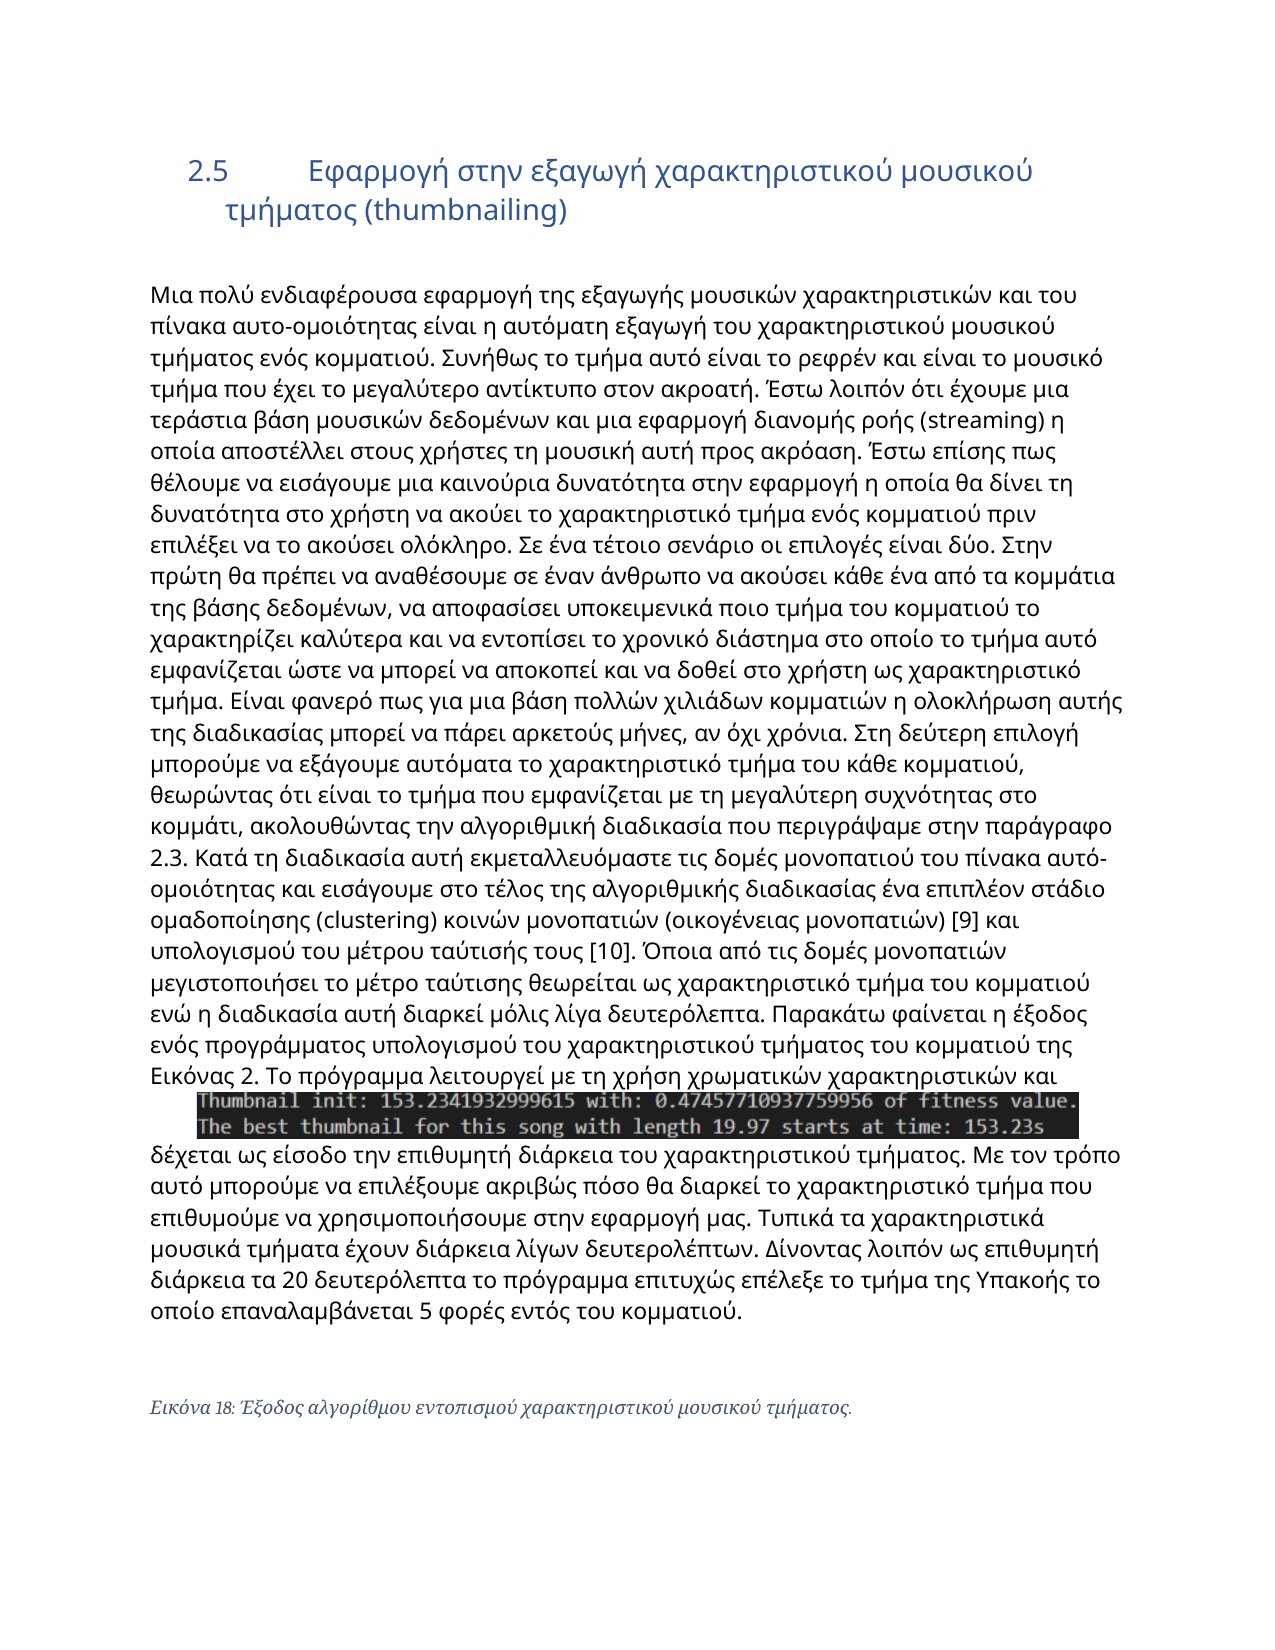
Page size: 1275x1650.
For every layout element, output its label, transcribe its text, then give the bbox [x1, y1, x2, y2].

text Εικόνα 18: Έξοδος αλγορίθμου εντοπισμού χαρακτηριστικού μουσικού τμήματος. [150, 1376, 1125, 1441]
picture [196, 1092, 1079, 1139]
text Μια πολύ ενδιαφέρουσα εφαρμογή της εξαγωγής μουσικών χαρακτηριστικών και του πίνακα αυτο-ομοιότητας είναι η αυτόματη εξαγωγή του χαρακτηριστικού μουσικού τμήματος ενός κομματιού. Συνήθως το τμήμα αυτό είναι το ρεφρέν και είναι το μουσικό τμήμα που έχει το μεγαλύτερο αντίκτυπο στον ακροατή. Έστω λοιπόν ότι έχουμε μια τεράστια βάση μουσικών δεδομένων και μια εφαρμογή διανομής ροής (streaming) η οποία αποστέλλει στους χρήστες τη μουσική αυτή προς ακρόαση. Έστω επίσης πως θέλουμε να εισάγουμε μια καινούρια δυνατότητα στην εφαρμογή η οποία θα δίνει τη δυνατότητα στο χρήστη να ακούει το χαρακτηριστικό τμήμα ενός κομματιού πριν επιλέξει να το ακούσει ολόκληρο. Σε ένα τέτοιο σενάριο οι επιλογές είναι δύο. Στην πρώτη θα πρέπει να αναθέσουμε σε έναν άνθρωπο να ακούσει κάθε ένα από τα κομμάτια της βάσης δεδομένων, να αποφασίσει υποκειμενικά ποιο τμήμα του κομματιού το χαρακτηρίζει καλύτερα και να εντοπίσει το χρονικό διάστημα στο οποίο το τμήμα αυτό εμφανίζεται ώστε να μπορεί να αποκοπεί και να δοθεί στο χρήστη ως χαρακτηριστικό τμήμα. Είναι φανερό πως για μια βάση πολλών χιλιάδων κομματιών η ολοκλήρωση αυτής της διαδικασίας μπορεί να πάρει αρκετούς μήνες, αν όχι χρόνια. Στη δεύτερη επιλογή μπορούμε να εξάγουμε αυτόματα το χαρακτηριστικό τμήμα του κάθε κομματιού, θεωρώντας ότι είναι το τμήμα που εμφανίζεται με τη μεγαλύτερη συχνότητας στο κομμάτι, ακολουθώντας την αλγοριθμική διαδικασία που περιγράψαμε στην παράγραφο 2.3. Κατά τη διαδικασία αυτή εκμεταλλευόμαστε τις δομές μονοπατιού του πίνακα αυτό-ομοιότητας και εισάγουμε στο τέλος της αλγοριθμικής διαδικασίας ένα επιπλέον στάδιο ομαδοποίησης (clustering) κοινών μονοπατιών (οικογένειας μονοπατιών) [9] και υπολογισμού του μέτρου ταύτισής τους [10]. Όποια από τις δομές μονοπατιών μεγιστοποιήσει το μέτρο ταύτισης θεωρείται ως χαρακτηριστικό τμήμα του κομματιού ενώ η διαδικασία αυτή διαρκεί μόλις λίγα δευτερόλεπτα. Παρακάτω φαίνεται η έξοδος ενός προγράμματος υπολογισμού του χαρακτηριστικού τμήματος του κομματιού της Εικόνας 2. Το πρόγραμμα λειτουργεί με τη χρήση χρωματικών χαρακτηριστικών και δέχεται ως είσοδο την επιθυμητή διάρκεια του χαρακτηριστικού τμήματος. Με τον τρόπο αυτό μπορούμε να επιλέξουμε ακριβώς πόσο θα διαρκεί το χαρακτηριστικό τμήμα που επιθυμούμε να χρησιμοποιήσουμε στην εφαρμογή μας. Τυπικά τα χαρακτηριστικά μουσικά τμήματα έχουν διάρκεια λίγων δευτερολέπτων. Δίνοντας λοιπόν ως επιθυμητή διάρκεια τα 20 δευτερόλεπτα το πρόγραμμα επιτυχώς επέλεξε το τμήμα της Υπακοής το οποίο επαναλαμβάνεται 5 φορές εντός του κομματιού. [150, 279, 1125, 1355]
subtitle Εφαρμογή στην εξαγωγή χαρακτηριστικού μουσικού τμήματος (thumbnailing) [187, 150, 1125, 229]
